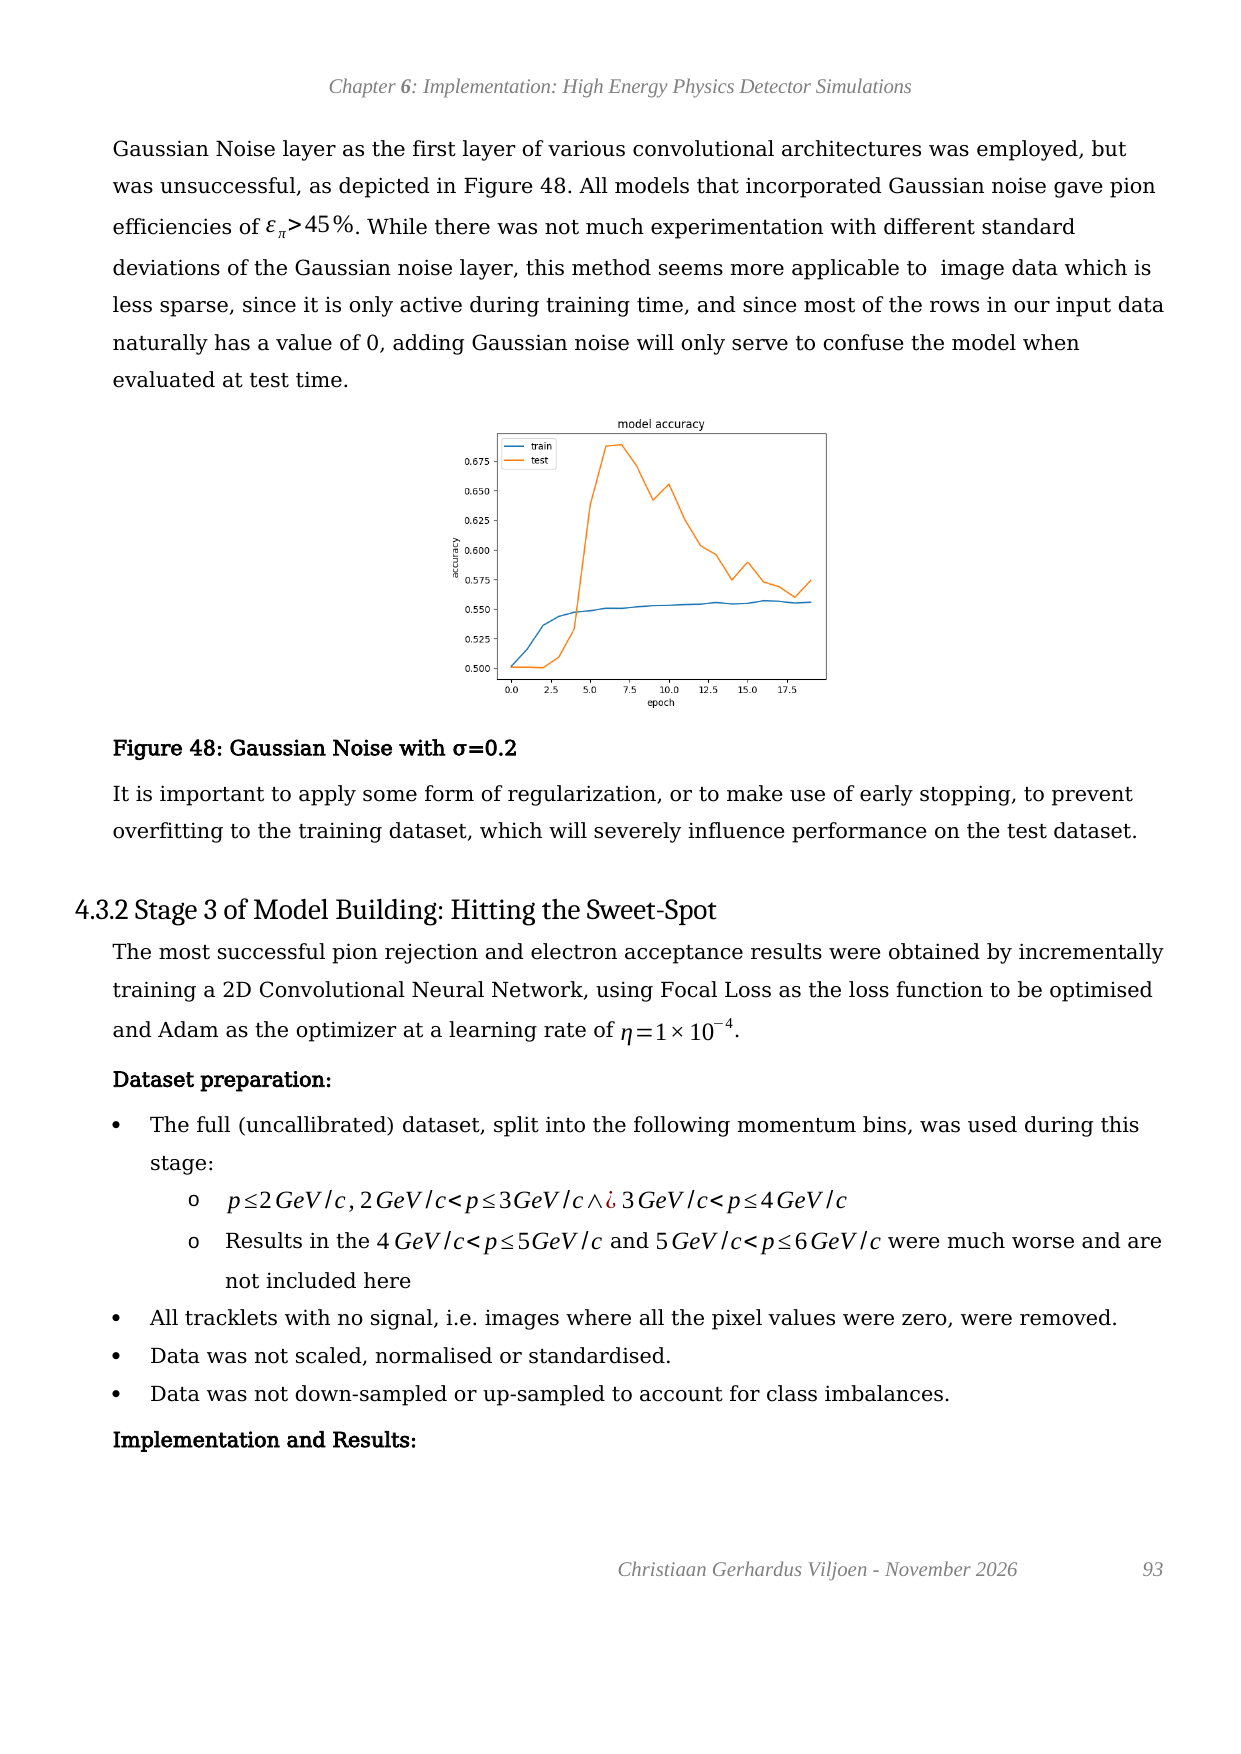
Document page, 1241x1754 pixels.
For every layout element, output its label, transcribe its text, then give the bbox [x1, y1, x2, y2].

picture [444, 412, 834, 714]
list Results in the and were much worse and are not included here [187, 1228, 1165, 1293]
text Dataset preparation: [112, 1066, 1165, 1091]
text It is important to apply some form of regularization, or to make use of early stopping, to prevent overfitting to the training dataset, which will severely influence performance on the test dataset. [112, 780, 1165, 843]
list All tracklets with no signal, i.e. images where all the pixel values were zero, were removed. [112, 1305, 1165, 1330]
list The full (uncallibrated) dataset, split into the following momentum bins, was used during this stage: [112, 1112, 1165, 1174]
text Figure 48: Gaussian Noise with σ=0.2 [112, 734, 1165, 759]
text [112, 135, 1165, 392]
text Implementation and Results: [112, 1426, 1165, 1451]
subtitle Stage 3 of Model Building: Hitting the Sweet-Spot [75, 893, 1165, 926]
list Data was not down-sampled or up-sampled to account for class imbalances. [112, 1380, 1165, 1406]
text The most successful pion rejection and electron acceptance results were obtained by incrementally training a 2D Convolutional Neural Network, using Focal Loss as the loss function to be optimised and Adam as the optimizer at a learning rate of . [112, 939, 1165, 1045]
list Data was not scaled, normalised or standardised. [112, 1343, 1165, 1368]
